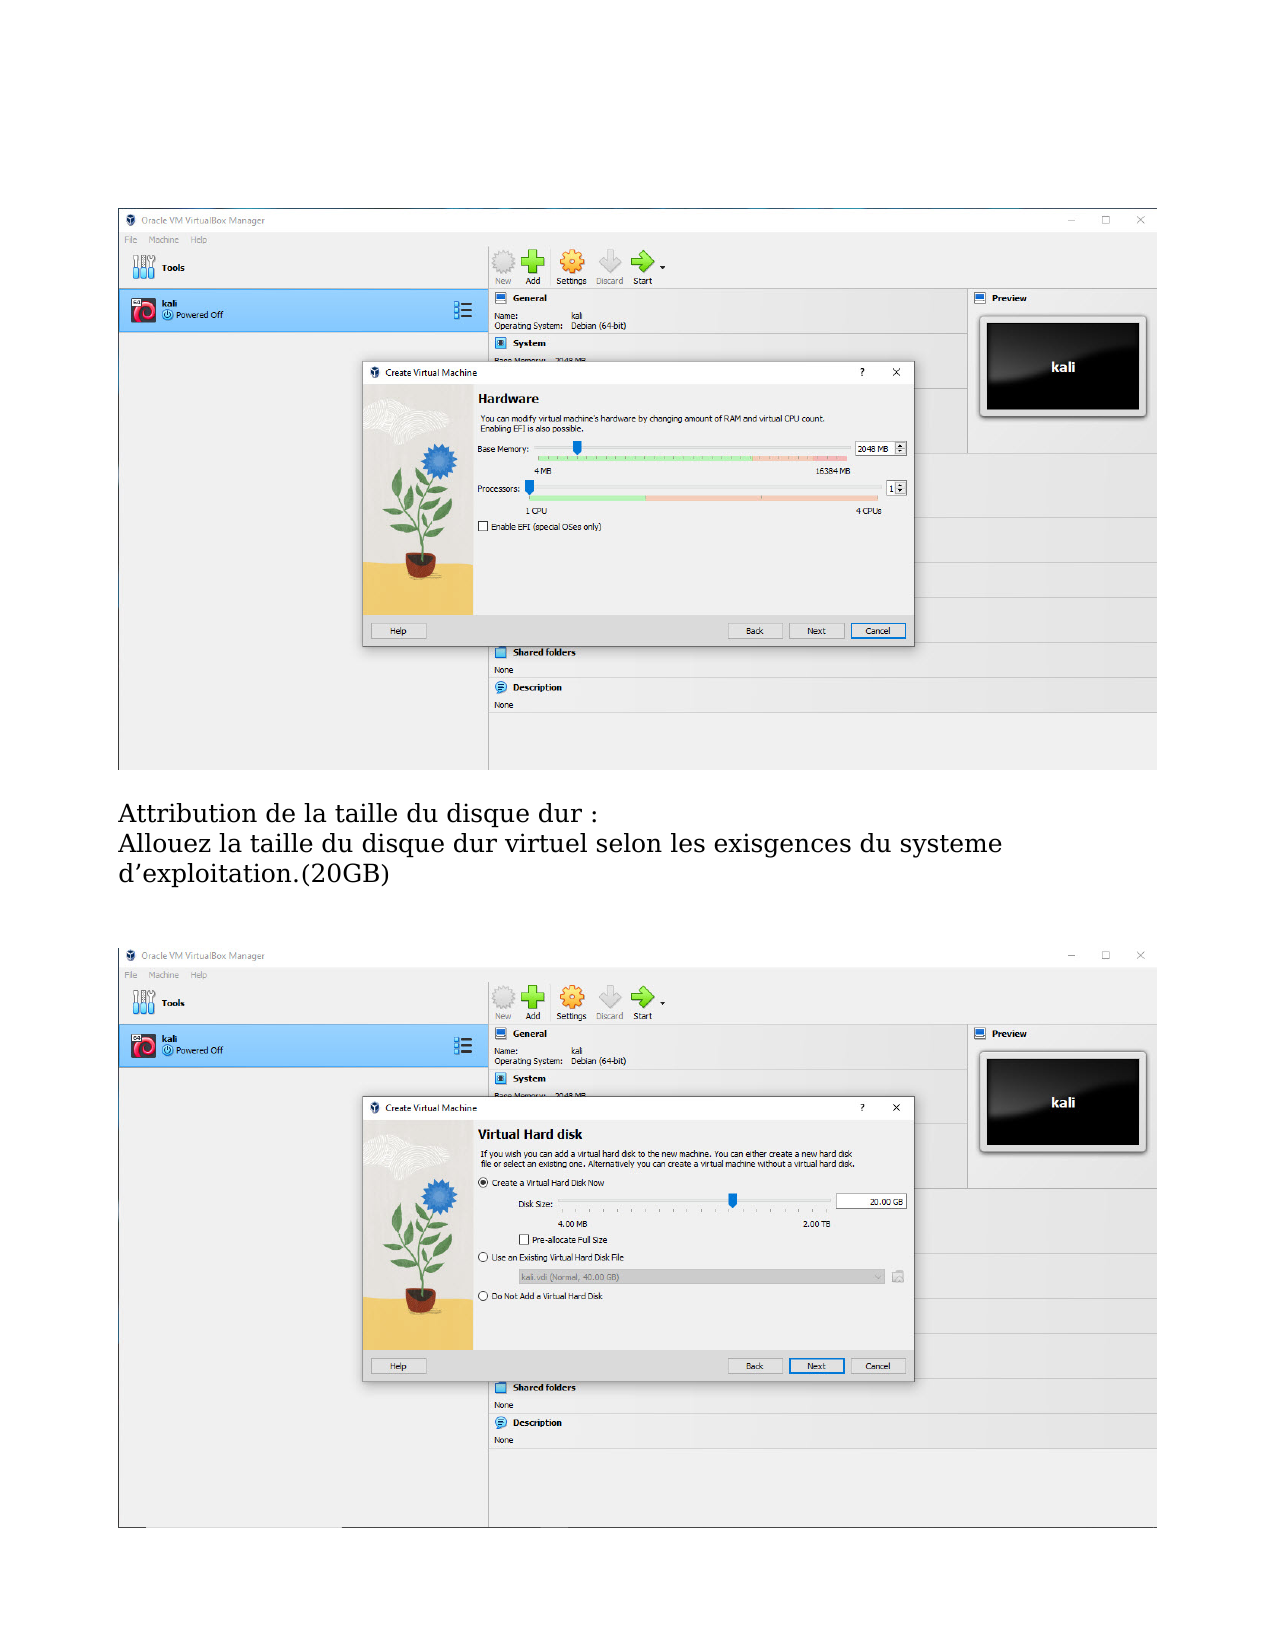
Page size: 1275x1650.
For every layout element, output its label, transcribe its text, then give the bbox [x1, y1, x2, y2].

text Attribution de la taille du disque dur : [118, 798, 1157, 828]
picture [118, 948, 1157, 1528]
picture [118, 208, 1157, 770]
text Allouez la taille du disque dur virtuel selon les exisgences du systeme d’exploitation.(20GB) [118, 828, 1157, 888]
